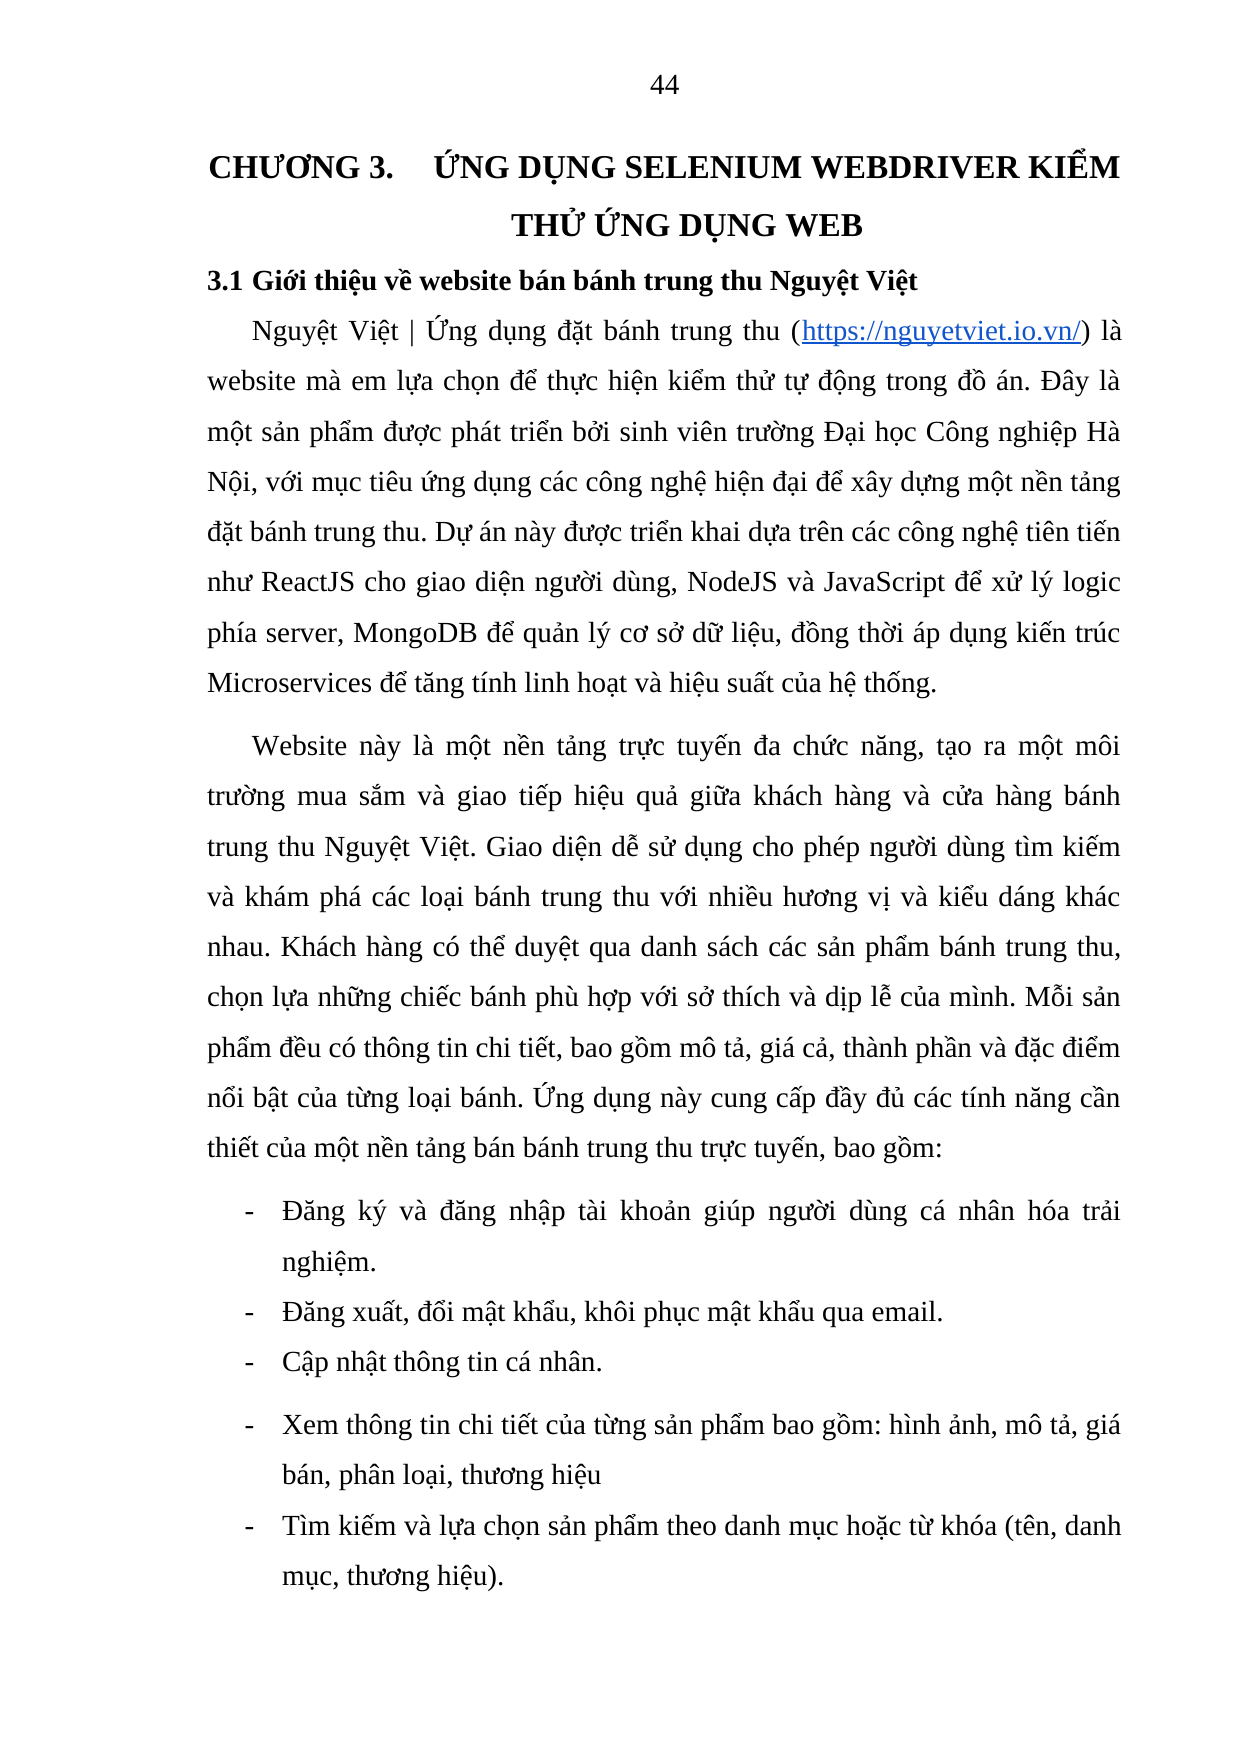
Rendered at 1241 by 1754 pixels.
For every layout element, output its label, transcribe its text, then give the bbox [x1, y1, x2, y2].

list Tìm kiếm và lựa chọn sản phẩm theo danh mục hoặc từ khóa (tên, danh mục, thương hiệu). [244, 1508, 1122, 1592]
list Đăng ký và đăng nhập tài khoản giúp người dùng cá nhân hóa trải nghiệm. [244, 1193, 1122, 1277]
text Nguyệt Việt | Ứng dụng đặt bánh trung thu (https://nguyetviet.io.vn/) là website mà em lựa chọn để thực hiện kiểm thử tự động trong đồ án. Đây là một sản phẩm được phát triển bởi sinh viên trường Đại học Công nghiệp Hà Nội, với mục tiêu ứng dụng các công nghệ hiện đại để xây dựng một nền tảng đặt bánh trung thu. Dự án này được triển khai dựa trên các công nghệ tiên tiến như ReactJS cho giao diện người dùng, NodeJS và JavaScript để xử lý logic phía server, MongoDB để quản lý cơ sở dữ liệu, đồng thời áp dụng kiến trúc Microservices để tăng tính linh hoạt và hiệu suất của hệ thống. [207, 313, 1122, 699]
text Website này là một nền tảng trực tuyến đa chức năng, tạo ra một môi trường mua sắm và giao tiếp hiệu quả giữa khách hàng và cửa hàng bánh trung thu Nguyệt Việt. Giao diện dễ sử dụng cho phép người dùng tìm kiếm và khám phá các loại bánh trung thu với nhiều hương vị và kiểu dáng khác nhau. Khách hàng có thể duyệt qua danh sách các sản phẩm bánh trung thu, chọn lựa những chiếc bánh phù hợp với sở thích và dịp lễ của mình. Mỗi sản phẩm đều có thông tin chi tiết, bao gồm mô tả, giá cả, thành phần và đặc điểm nổi bật của từng loại bánh. Ứng dụng này cung cấp đầy đủ các tính năng cần thiết của một nền tảng bán bánh trung thu trực tuyến, bao gồm: [207, 728, 1122, 1164]
subtitle Giới thiệu về website bán bánh trung thu Nguyệt Việt [207, 263, 1122, 296]
list Đăng xuất, đổi mật khẩu, khôi phục mật khẩu qua email. [244, 1294, 1122, 1327]
list Cập nhật thông tin cá nhân. [244, 1344, 1122, 1378]
subtitle ỨNG DỤNG SELENIUM WEBDRIVER KIỂM THỬ ỨNG DỤNG WEB [207, 148, 1122, 243]
list Xem thông tin chi tiết của từng sản phẩm bao gồm: hình ảnh, mô tả, giá bán, phân loại, thương hiệu [244, 1407, 1122, 1491]
